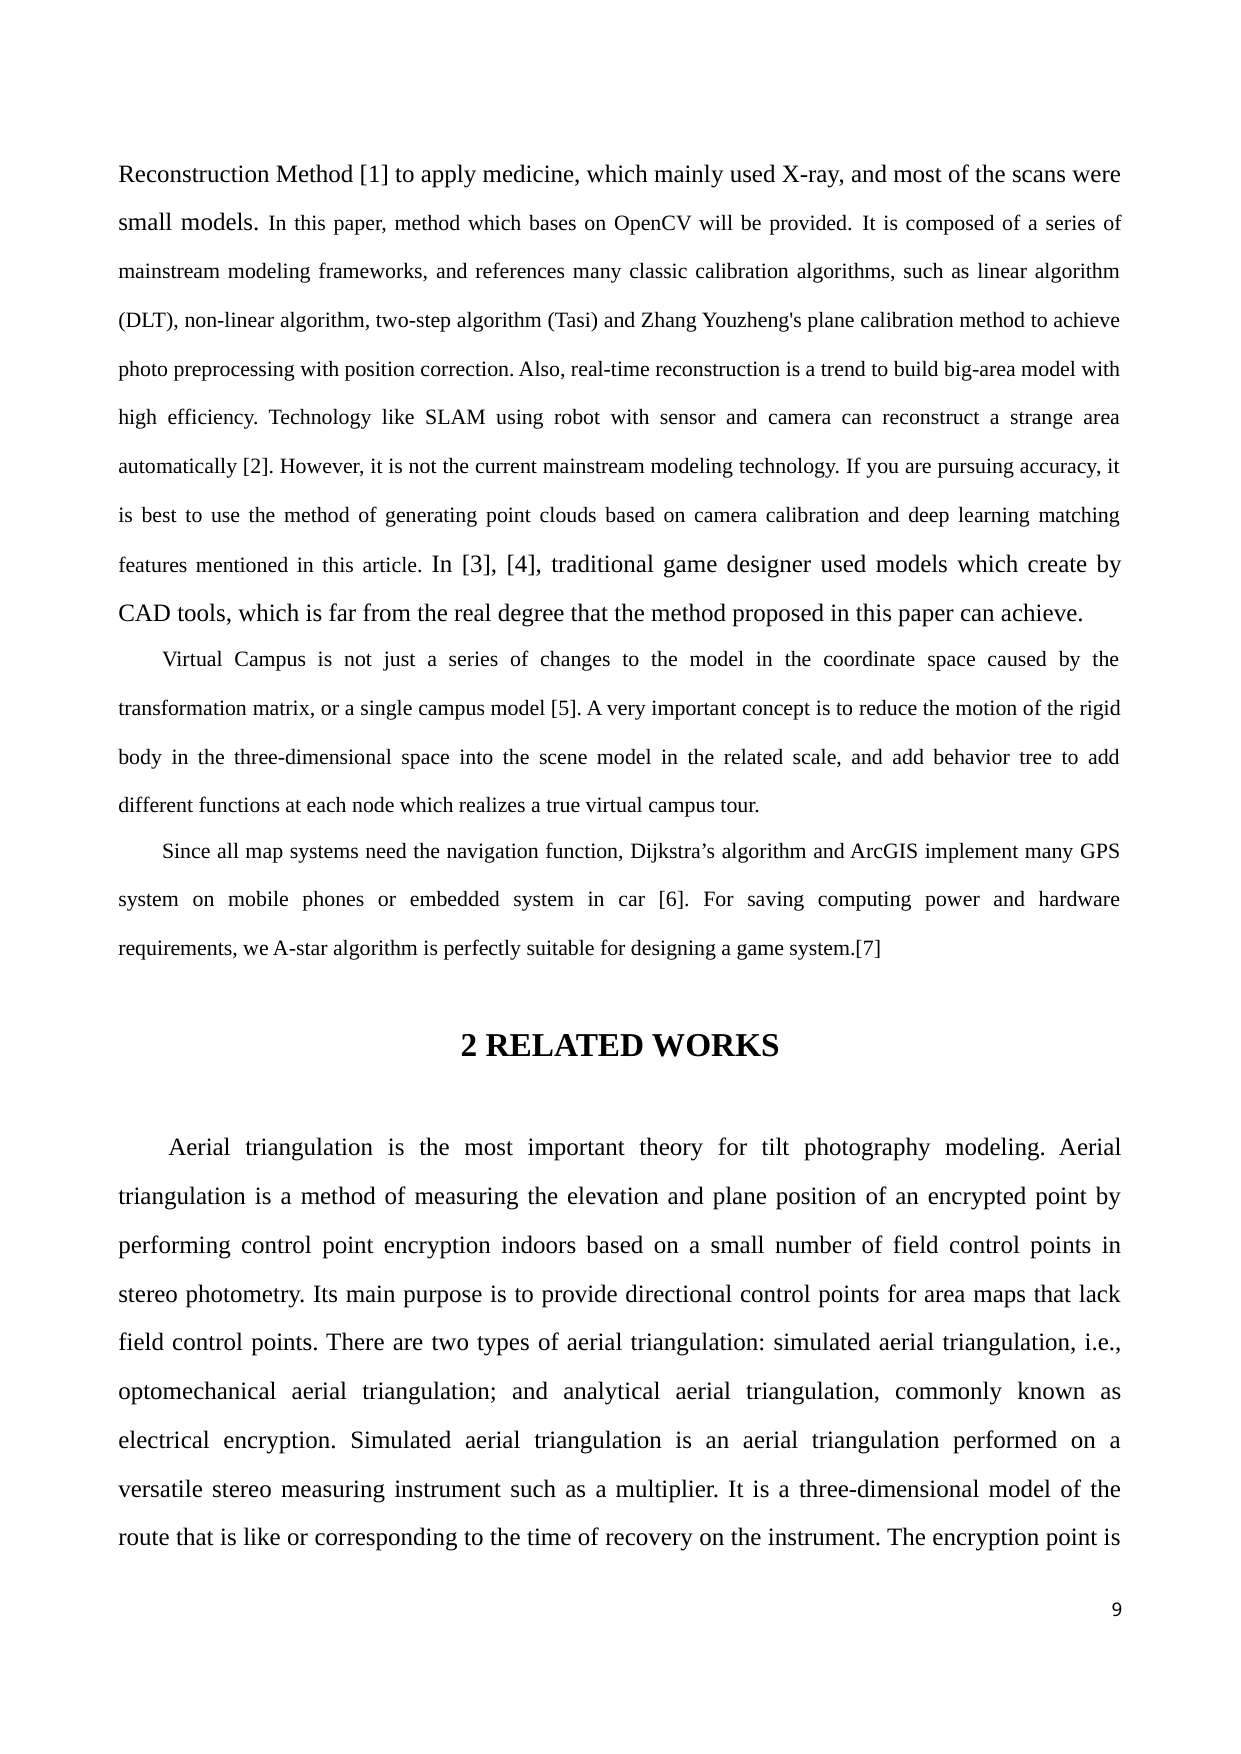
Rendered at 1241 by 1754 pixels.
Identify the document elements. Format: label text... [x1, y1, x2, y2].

text Since all map systems need the navigation function, Dijkstra’s algorithm and ArcGIS implement many GPS system on mobile phones or embedded system in car [6]. For saving computing power and hardware requirements, we A-star algorithm is perfectly suitable for designing a game system.[7] [118, 834, 1122, 964]
text Virtual Campus is not just a series of changes to the model in the coordinate space caused by the transformation matrix, or a single campus model [5]. A very important concept is to reduce the motion of the rigid body in the three-dimensional space into the scene model in the related scale, and add behavior tree to add different functions at each node which realizes a true virtual campus tour. [118, 643, 1122, 821]
subtitle 2 RELATED WORKS [118, 1012, 1122, 1077]
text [118, 1131, 1122, 1553]
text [118, 157, 1122, 628]
